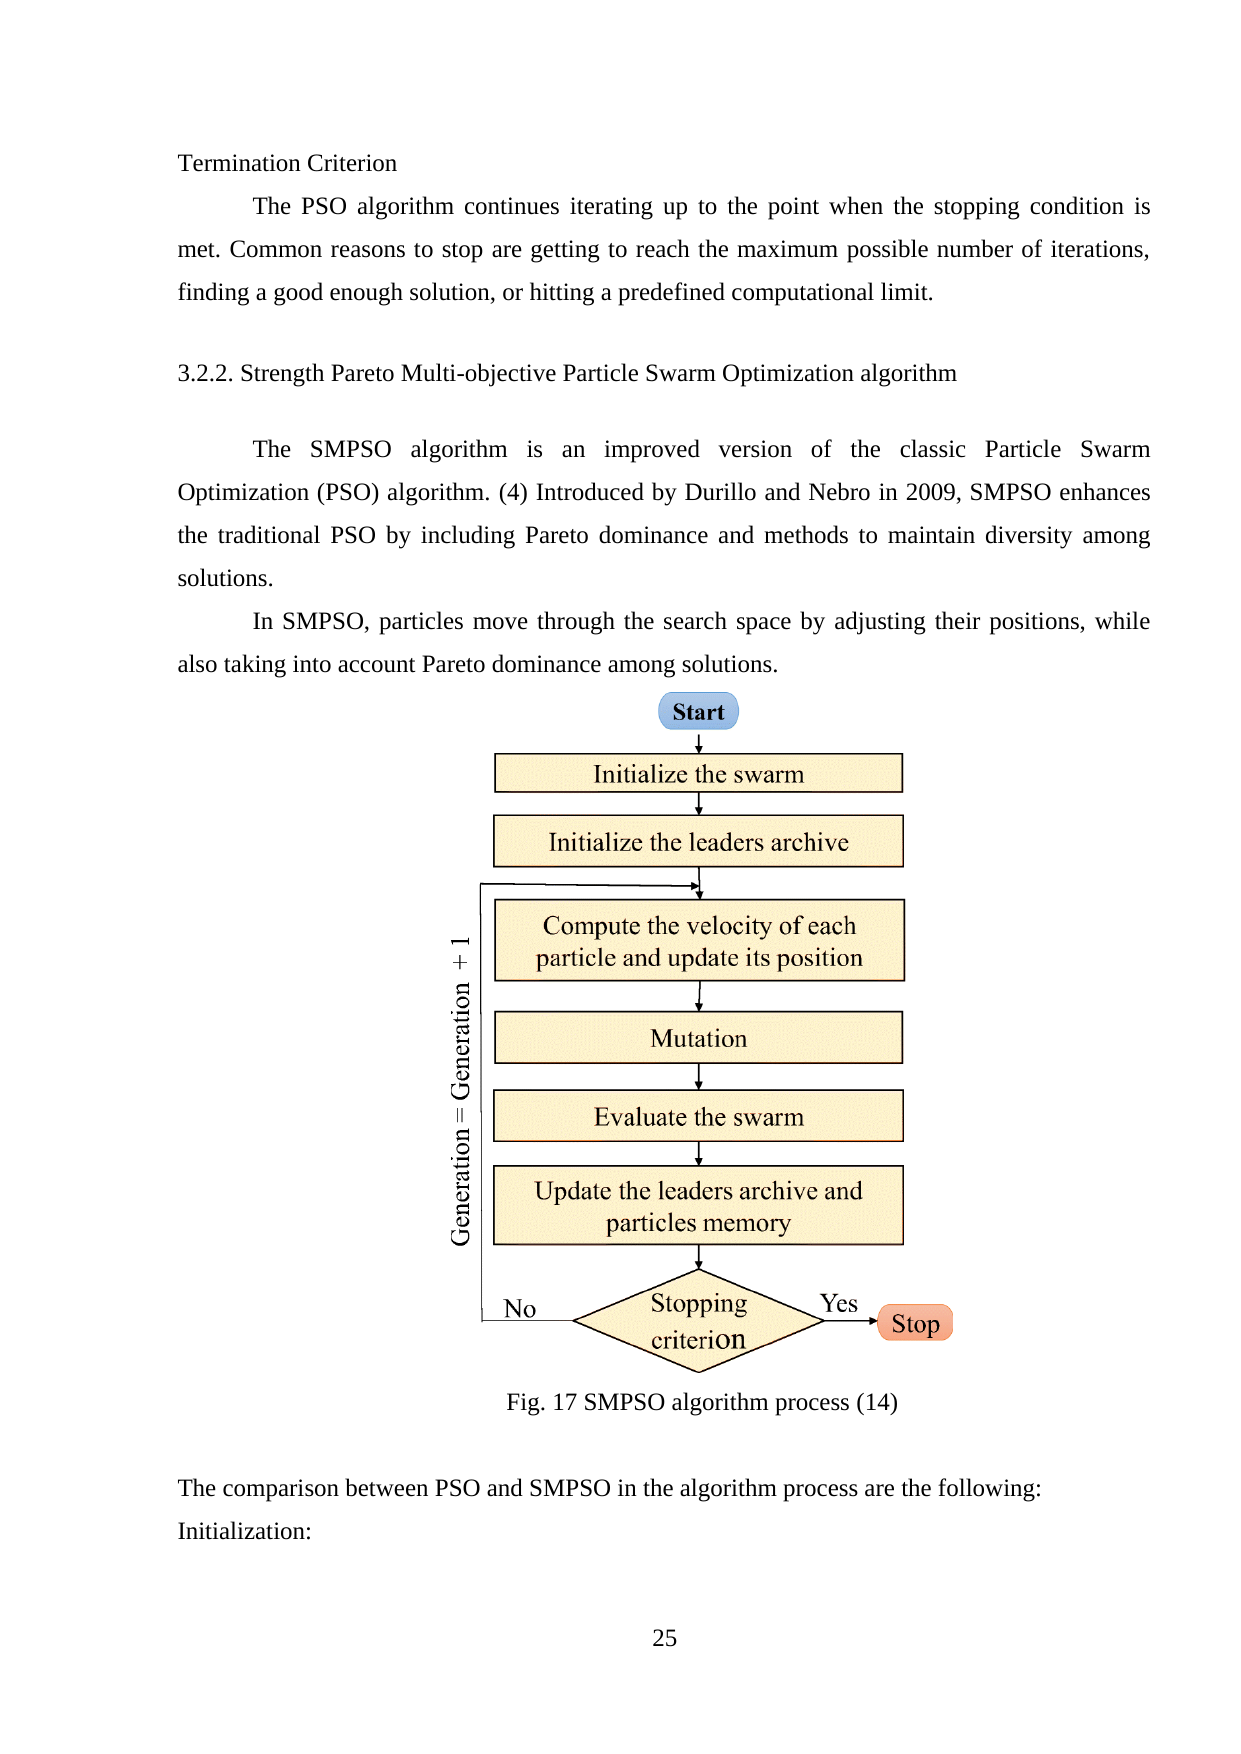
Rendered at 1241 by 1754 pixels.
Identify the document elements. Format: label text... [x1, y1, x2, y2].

text Termination Criterion [177, 148, 1152, 176]
text The comparison between PSO and SMPSO in the algorithm process are the following: [177, 1473, 1152, 1502]
subtitle 3.2.2. Strength Pareto Multi-objective Particle Swarm Optimization algorithm [177, 358, 1152, 386]
text Fig. 17 SMPSO algorithm process [177, 1387, 1152, 1416]
text The SMPSO algorithm is an improved version of the classic Particle Swarm Optimization (PSO) algorithm. Introduced by Durillo and Nebro in 2009, SMPSO enhances the traditional PSO by including Pareto dominance and methods to maintain diversity among solutions. [177, 434, 1152, 592]
picture [451, 692, 953, 1373]
text Initialization: [177, 1516, 1152, 1545]
text The PSO algorithm continues iterating up to the point when the stopping condition is met. Common reasons to stop are getting to reach the maximum possible number of iterations, finding a good enough solution, or hitting a predefined computational limit. [177, 191, 1152, 306]
text In SMPSO, particles move through the search space by adjusting their positions, while also taking into account Pareto dominance among solutions. [177, 606, 1152, 678]
